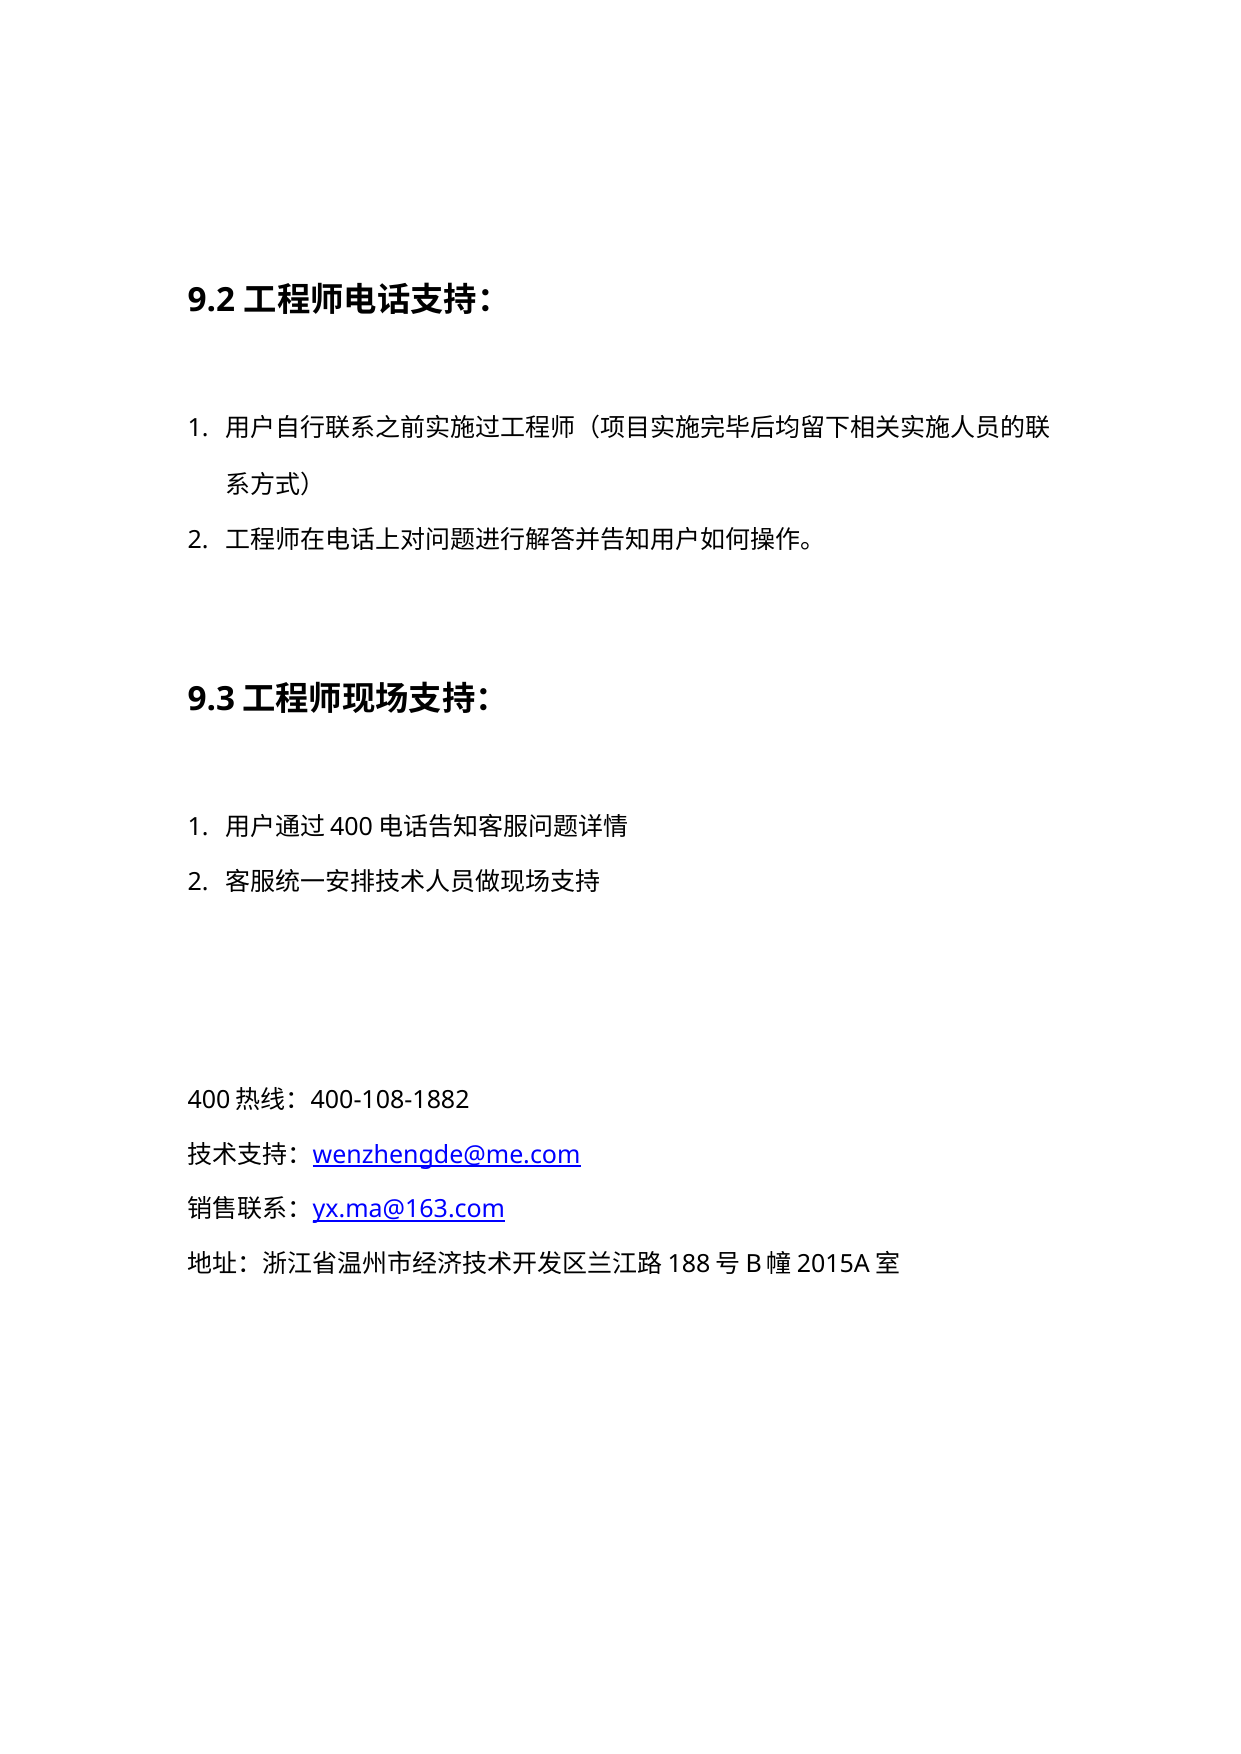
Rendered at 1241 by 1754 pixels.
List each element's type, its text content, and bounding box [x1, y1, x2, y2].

text 技术支持：wenzhengde@me.com [187, 1130, 1053, 1174]
text 地址：浙江省温州市经济技术开发区兰江路188号B幢2015A室 [187, 1240, 1053, 1284]
subtitle 9.3工程师现场支持： [187, 652, 1053, 740]
list 客服统一安排技术人员做现场支持 [187, 858, 1053, 902]
list 用户通过400电话告知客服问题详情 [187, 803, 1053, 847]
list 用户自行联系之前实施过工程师（项目实施完毕后均留下相关实施人员的联系方式） [187, 404, 1053, 505]
subtitle 9.2 工程师电话支持： [187, 253, 1053, 341]
list 工程师在电话上对问题进行解答并告知用户如何操作。 [187, 516, 1053, 560]
text 400热线：400-108-1882 [187, 1075, 1053, 1119]
text 销售联系：yx.ma@163.com [187, 1185, 1053, 1229]
